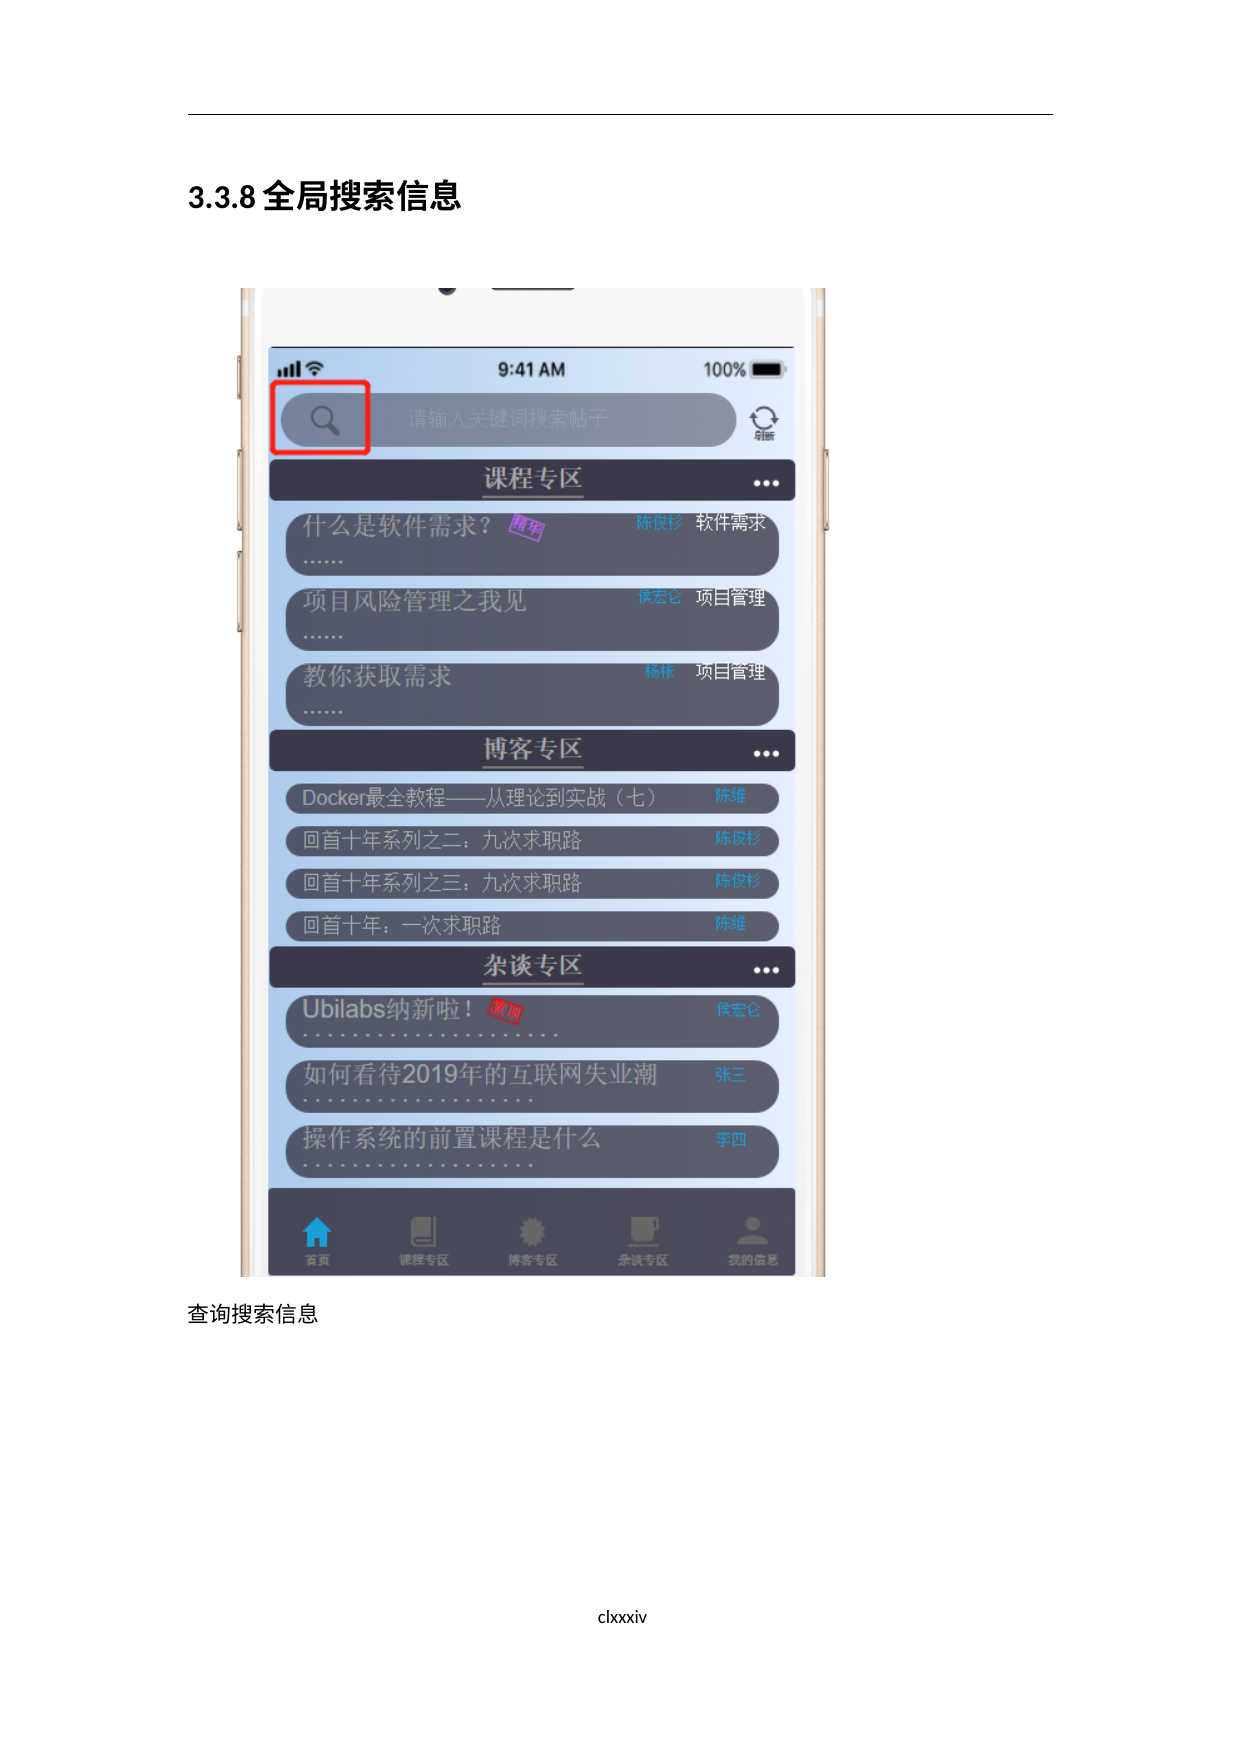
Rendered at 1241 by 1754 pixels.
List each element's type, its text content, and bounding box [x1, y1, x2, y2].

subtitle 3.3.8全局搜索信息 [187, 162, 1053, 227]
picture [187, 288, 878, 1277]
text 查询搜索信息 [187, 1296, 1053, 1329]
